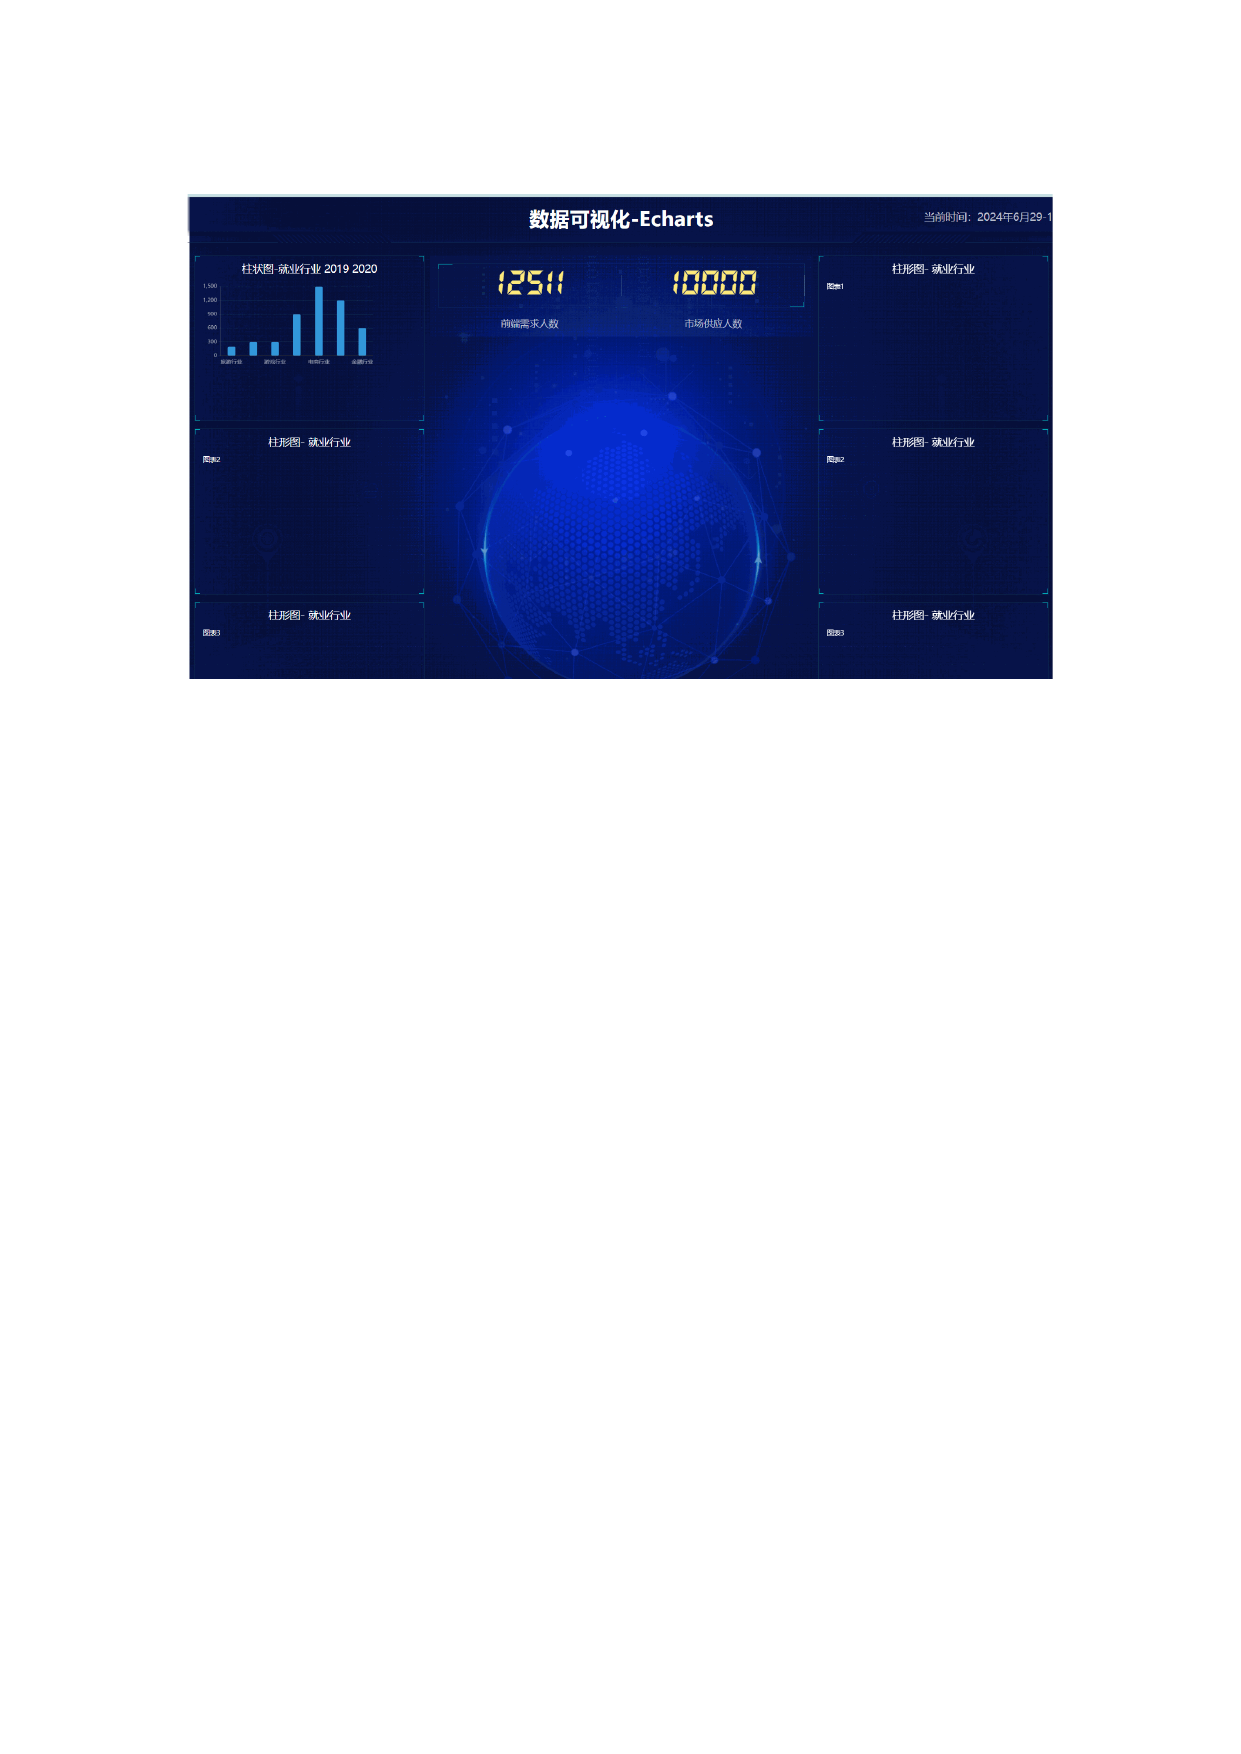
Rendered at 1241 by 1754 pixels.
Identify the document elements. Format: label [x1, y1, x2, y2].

picture [187, 194, 1053, 679]
